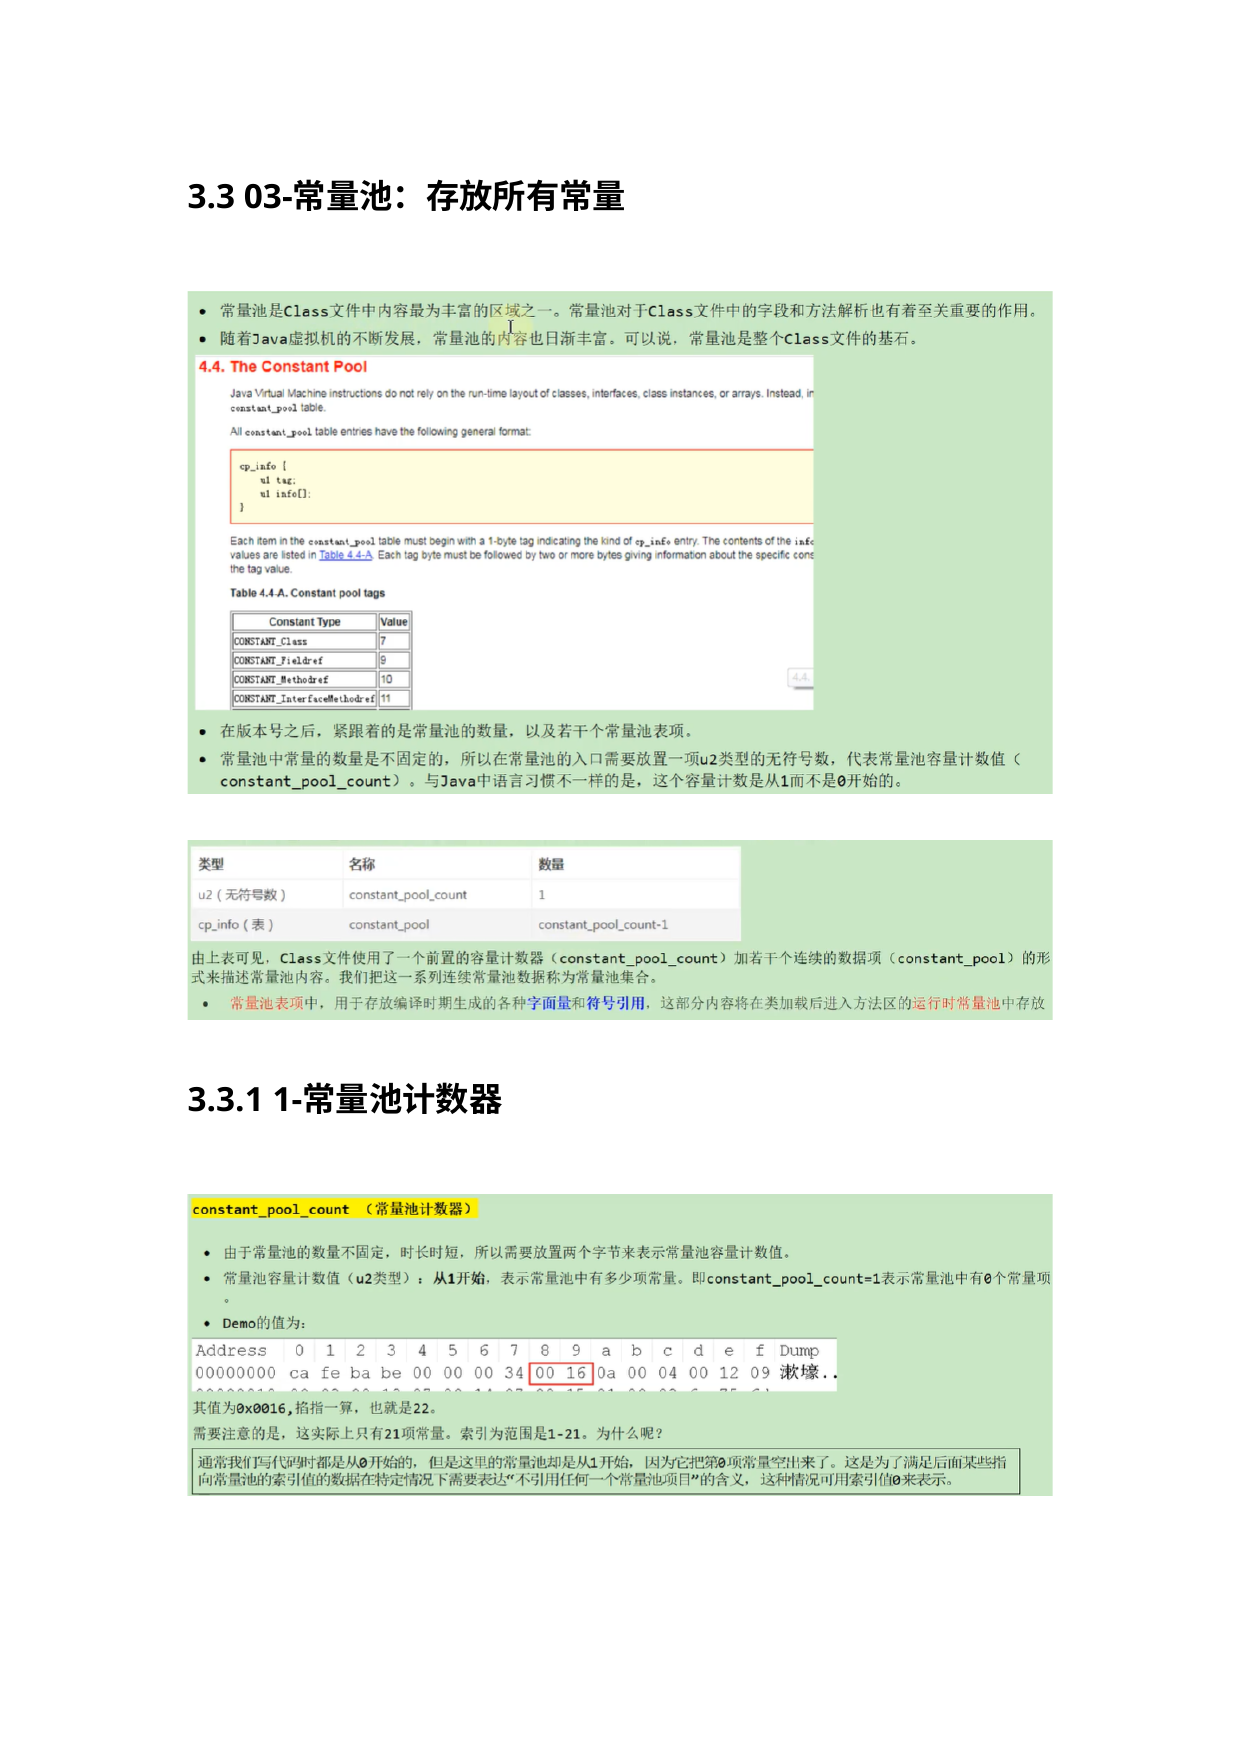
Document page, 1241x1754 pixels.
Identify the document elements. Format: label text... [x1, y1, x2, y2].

text 1-常量池计数器 [187, 1065, 1053, 1130]
text 03-常量池：存放所有常量 [187, 162, 1053, 227]
picture [187, 1194, 1053, 1496]
picture [187, 840, 1053, 1020]
picture [187, 291, 1053, 794]
